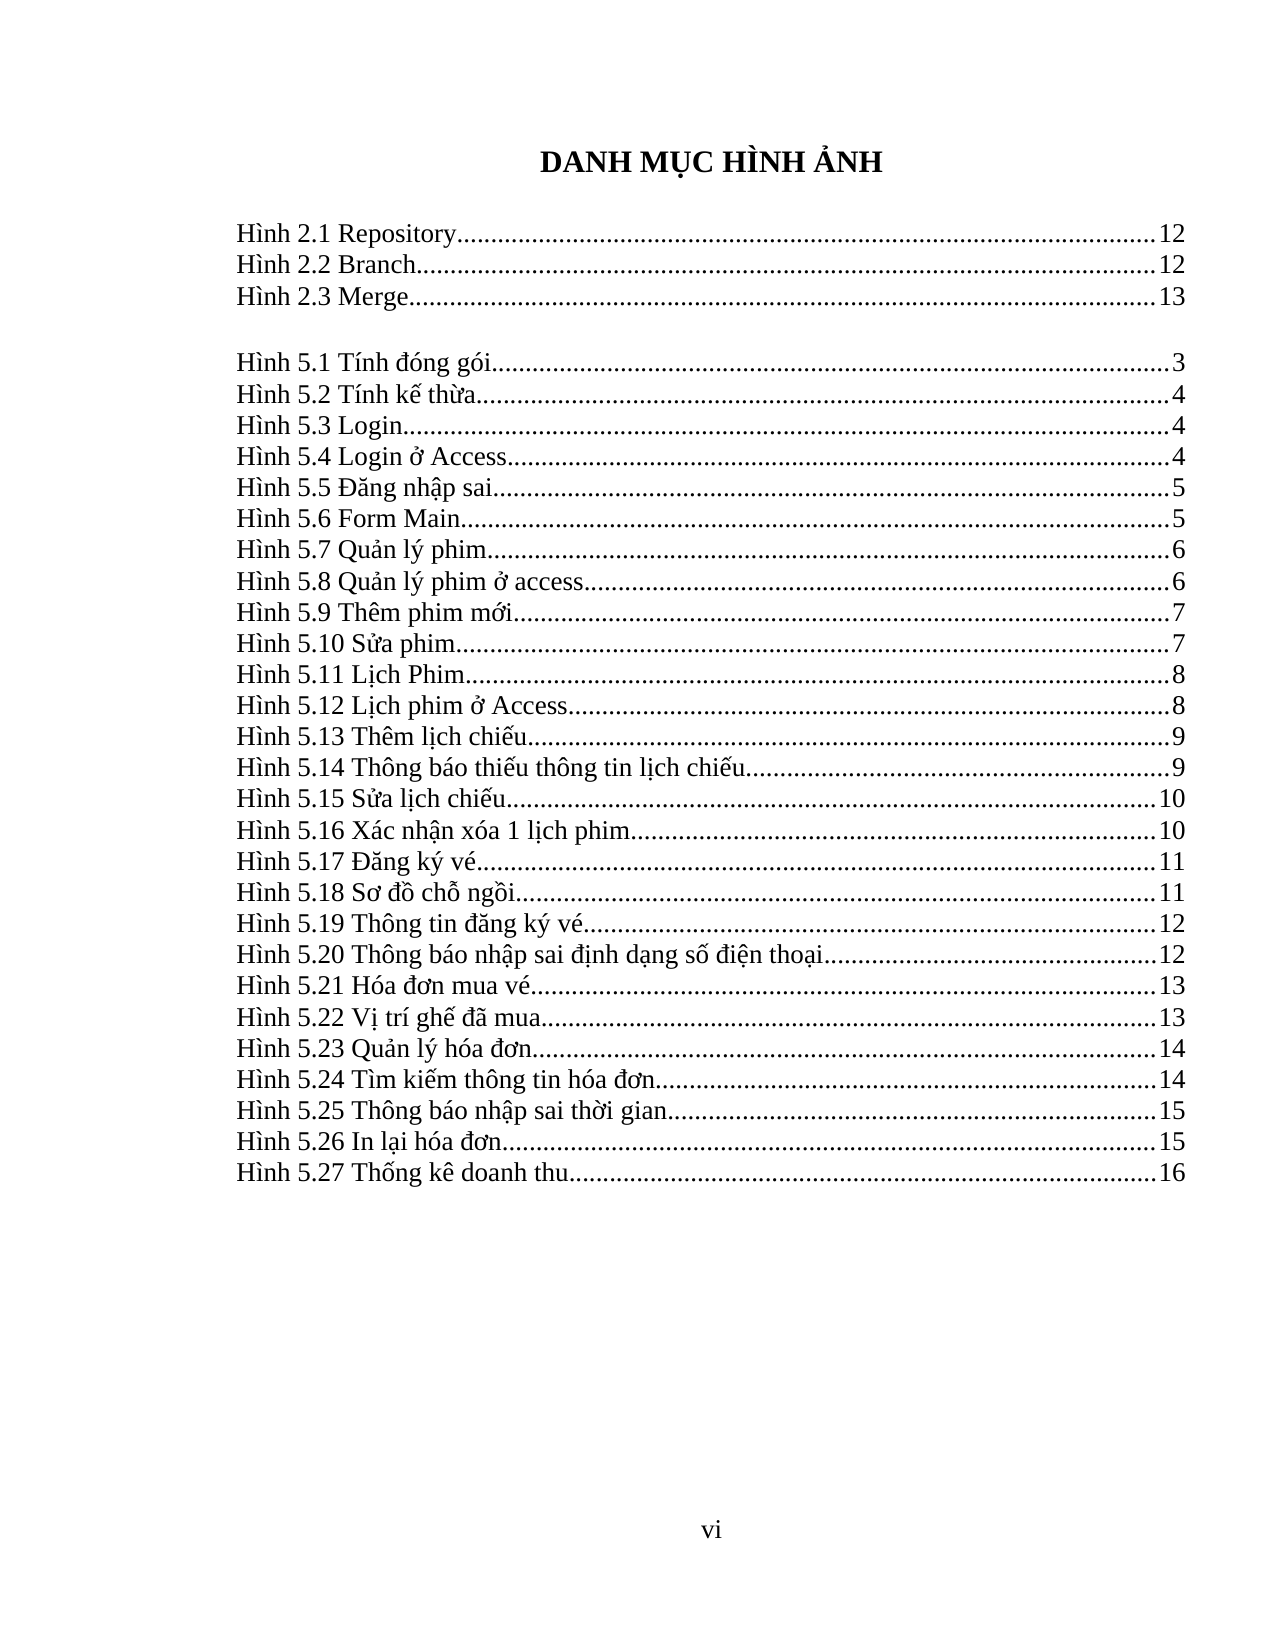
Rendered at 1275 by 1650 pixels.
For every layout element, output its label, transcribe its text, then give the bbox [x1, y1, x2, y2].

text Hình 5.13 Thêm lịch chiếu 9 [177, 720, 1186, 751]
text Hình 5.3 Login 4 [177, 409, 1186, 440]
text Hình 5.19 Thông tin đăng ký vé 12 [177, 907, 1186, 938]
text Hình 5.11 Lịch Phim 8 [177, 658, 1186, 689]
text Hình 5.27 Thống kê doanh thu 16 [177, 1156, 1186, 1187]
subtitle DANH MỤC HÌNH ẢNH [177, 143, 1186, 179]
text Hình 5.9 Thêm phim mới 7 [177, 596, 1186, 627]
text Hình 5.15 Sửa lịch chiếu 10 [177, 783, 1186, 814]
text Hình 5.7 Quản lý phim 6 [177, 533, 1186, 564]
text Hình 2.2 Branch 12 [177, 248, 1186, 280]
text Hình 5.10 Sửa phim 7 [177, 627, 1186, 658]
text Hình 5.12 Lịch phim ở Access 8 [177, 689, 1186, 720]
text Hình 5.17 Đăng ký vé 11 [177, 845, 1186, 876]
text Hình 2.1 Repository 12 [177, 217, 1186, 248]
text Hình 5.18 Sơ đồ chỗ ngồi 11 [177, 876, 1186, 907]
text Hình 5.16 Xác nhận xóa 1 lịch phim 10 [177, 814, 1186, 845]
text Hình 5.6 Form Main 5 [177, 502, 1186, 533]
text Hình 5.5 Đăng nhập sai 5 [177, 471, 1186, 502]
text Hình 2.3 Merge 13 [177, 280, 1186, 311]
text Hình 5.8 Quản lý phim ở access 6 [177, 564, 1186, 596]
text Hình 5.22 Vị trí ghế đã mua 13 [177, 1001, 1186, 1032]
text Hình 5.23 Quản lý hóa đơn 14 [177, 1032, 1186, 1063]
text Hình 5.4 Login ở Access 4 [177, 440, 1186, 471]
text Hình 5.21 Hóa đơn mua vé 13 [177, 969, 1186, 1001]
text Hình 5.14 Thông báo thiếu thông tin lịch chiếu 9 [177, 751, 1186, 783]
text Hình 5.1 Tính đóng gói 3 [177, 347, 1186, 378]
text Hình 5.20 Thông báo nhập sai định dạng số điện thoại 12 [177, 938, 1186, 969]
text Hình 5.25 Thông báo nhập sai thời gian 15 [177, 1094, 1186, 1125]
text Hình 5.24 Tìm kiếm thông tin hóa đơn 14 [177, 1063, 1186, 1094]
text Hình 5.26 In lại hóa đơn 15 [177, 1125, 1186, 1156]
text Hình 5.2 Tính kế thừa 4 [177, 378, 1186, 409]
